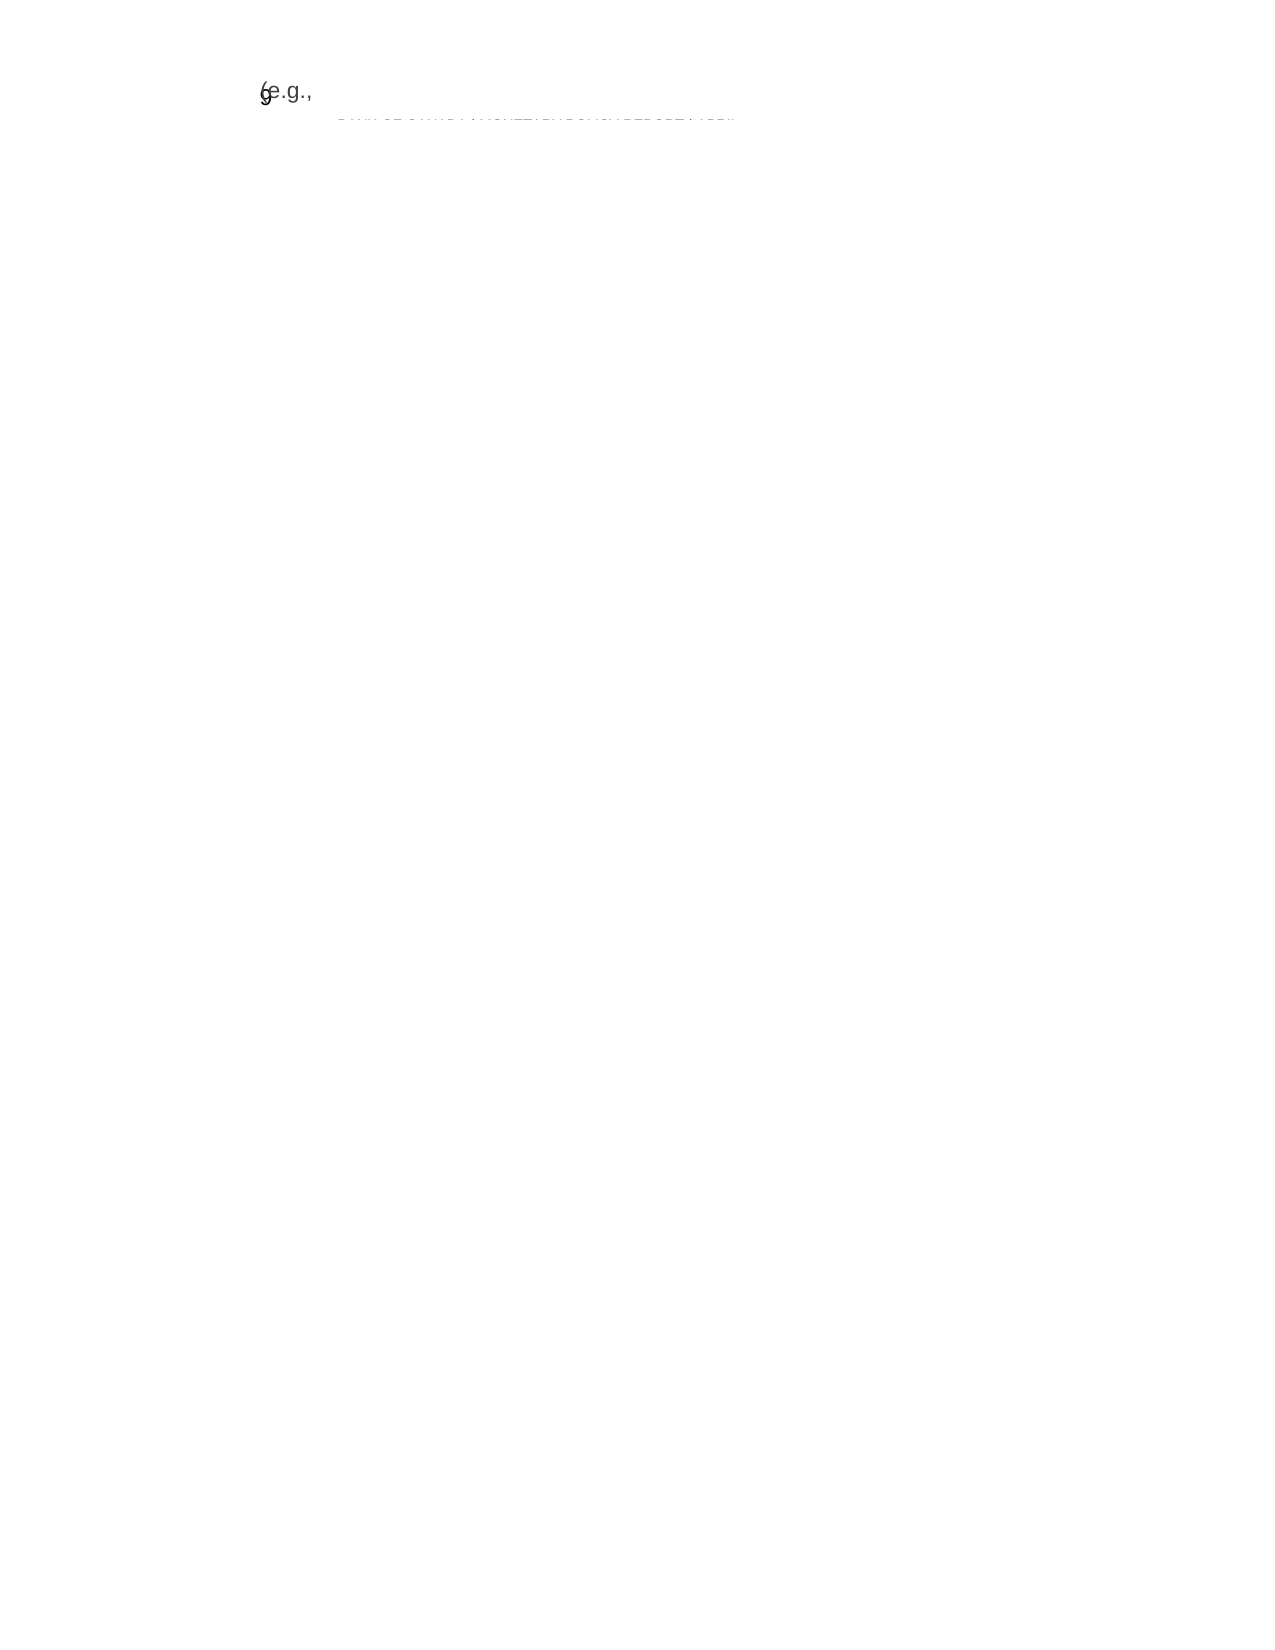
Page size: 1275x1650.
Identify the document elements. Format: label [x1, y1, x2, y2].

text [260, 77, 1011, 103]
